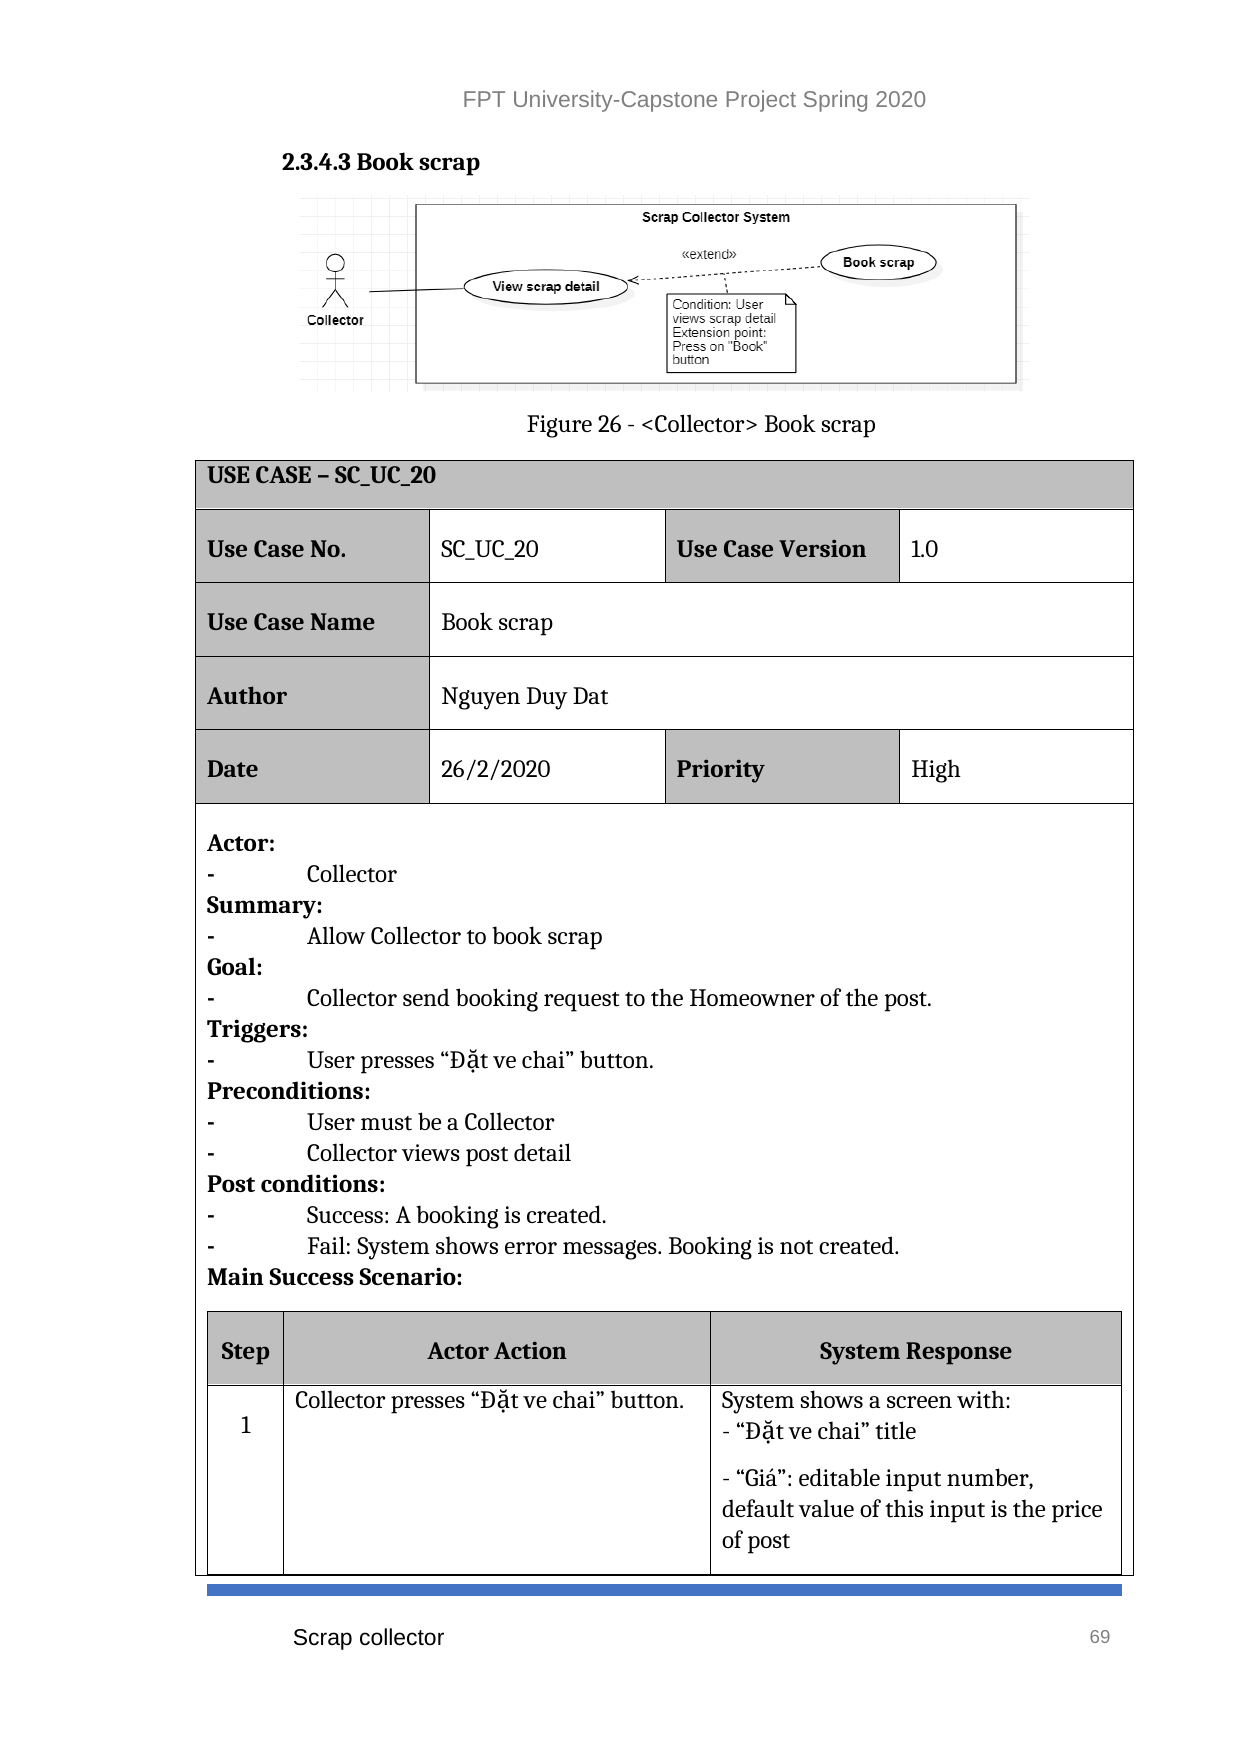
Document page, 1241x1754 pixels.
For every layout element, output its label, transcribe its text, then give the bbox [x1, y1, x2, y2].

table_cell Author [196, 657, 429, 729]
table_cell Priority [666, 730, 899, 803]
text Figure 26 - <Collector> Book scrap [207, 410, 1122, 439]
table_cell Book scrap [430, 583, 1133, 656]
table_cell High [900, 730, 1133, 803]
table_cell Date [196, 730, 429, 803]
subtitle 2.3.4.3 Book scrap [282, 148, 1122, 176]
picture [299, 195, 1030, 392]
table_cell 26/2/2020 [430, 730, 665, 803]
table_cell Nguyen Duy Dat [430, 657, 1133, 729]
table_cell Use Case Version [666, 510, 899, 582]
table_cell Use Case Name [196, 583, 429, 656]
table_cell SC_UC_20 [430, 510, 665, 582]
table_cell 1.0 [900, 510, 1133, 582]
table_cell Use Case No. [196, 510, 429, 582]
table_header USE CASE – SC_UC_20 [196, 461, 1133, 508]
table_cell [196, 804, 1133, 1575]
